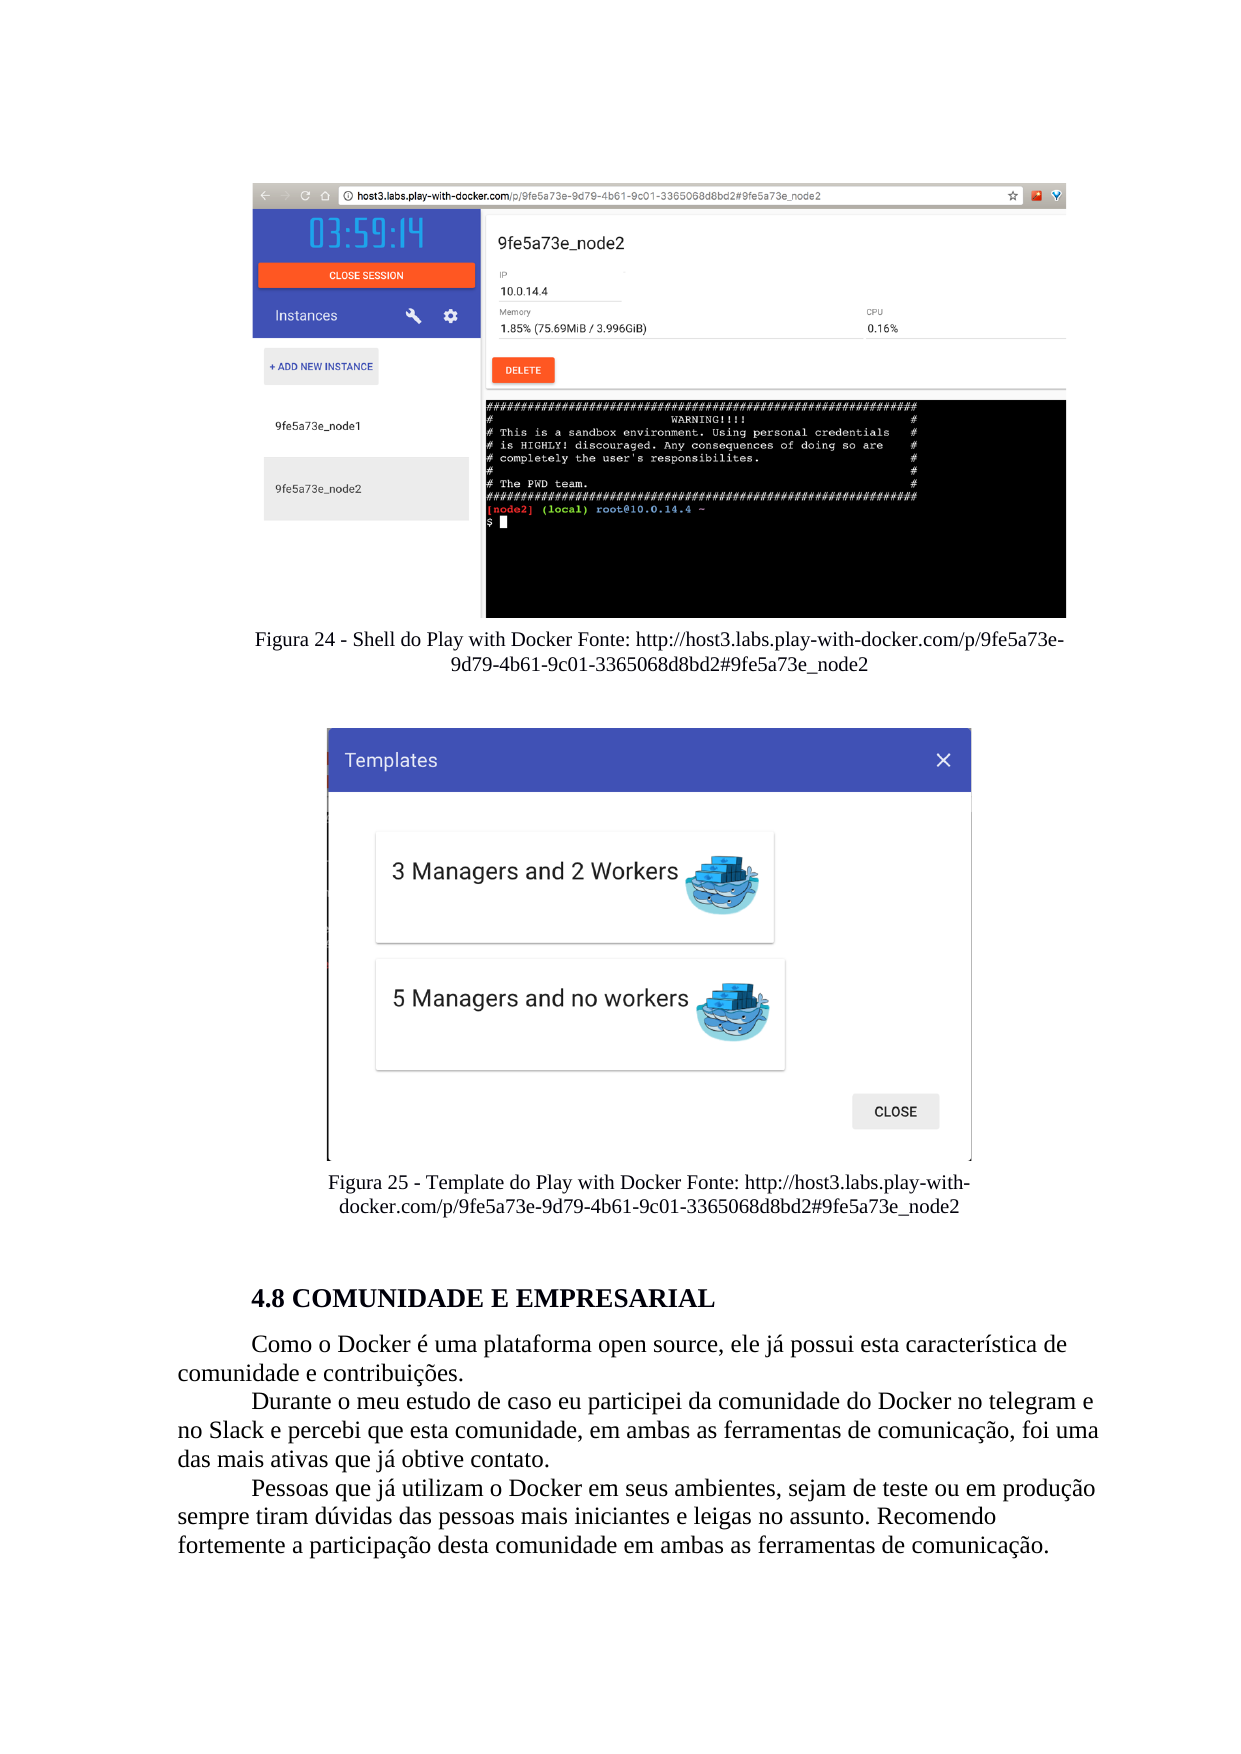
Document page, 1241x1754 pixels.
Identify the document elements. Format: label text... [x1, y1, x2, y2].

picture [326, 728, 972, 1161]
text Como o Docker é uma plataforma open source, ele já possui esta característica de comunidade e contribuições. [177, 1329, 1107, 1386]
text 4.8 COMUNIDADE E EMPRESARIAL [177, 1282, 1107, 1313]
picture [252, 183, 1067, 618]
text Durante o meu estudo de caso eu participei da comunidade do Docker no telegram e no Slack e percebi que esta comunidade, em ambas as ferramentas de comunicação, foi uma das mais ativas que já obtive contato. [177, 1386, 1107, 1473]
text Pessoas que já utilizam o Docker em seus ambientes, sejam de teste ou em produção sempre tiram dúvidas das pessoas mais iniciantes e leigas no assunto. Recomendo fortemente a participação desta comunidade em ambas as ferramentas de comunicação. [177, 1473, 1107, 1559]
